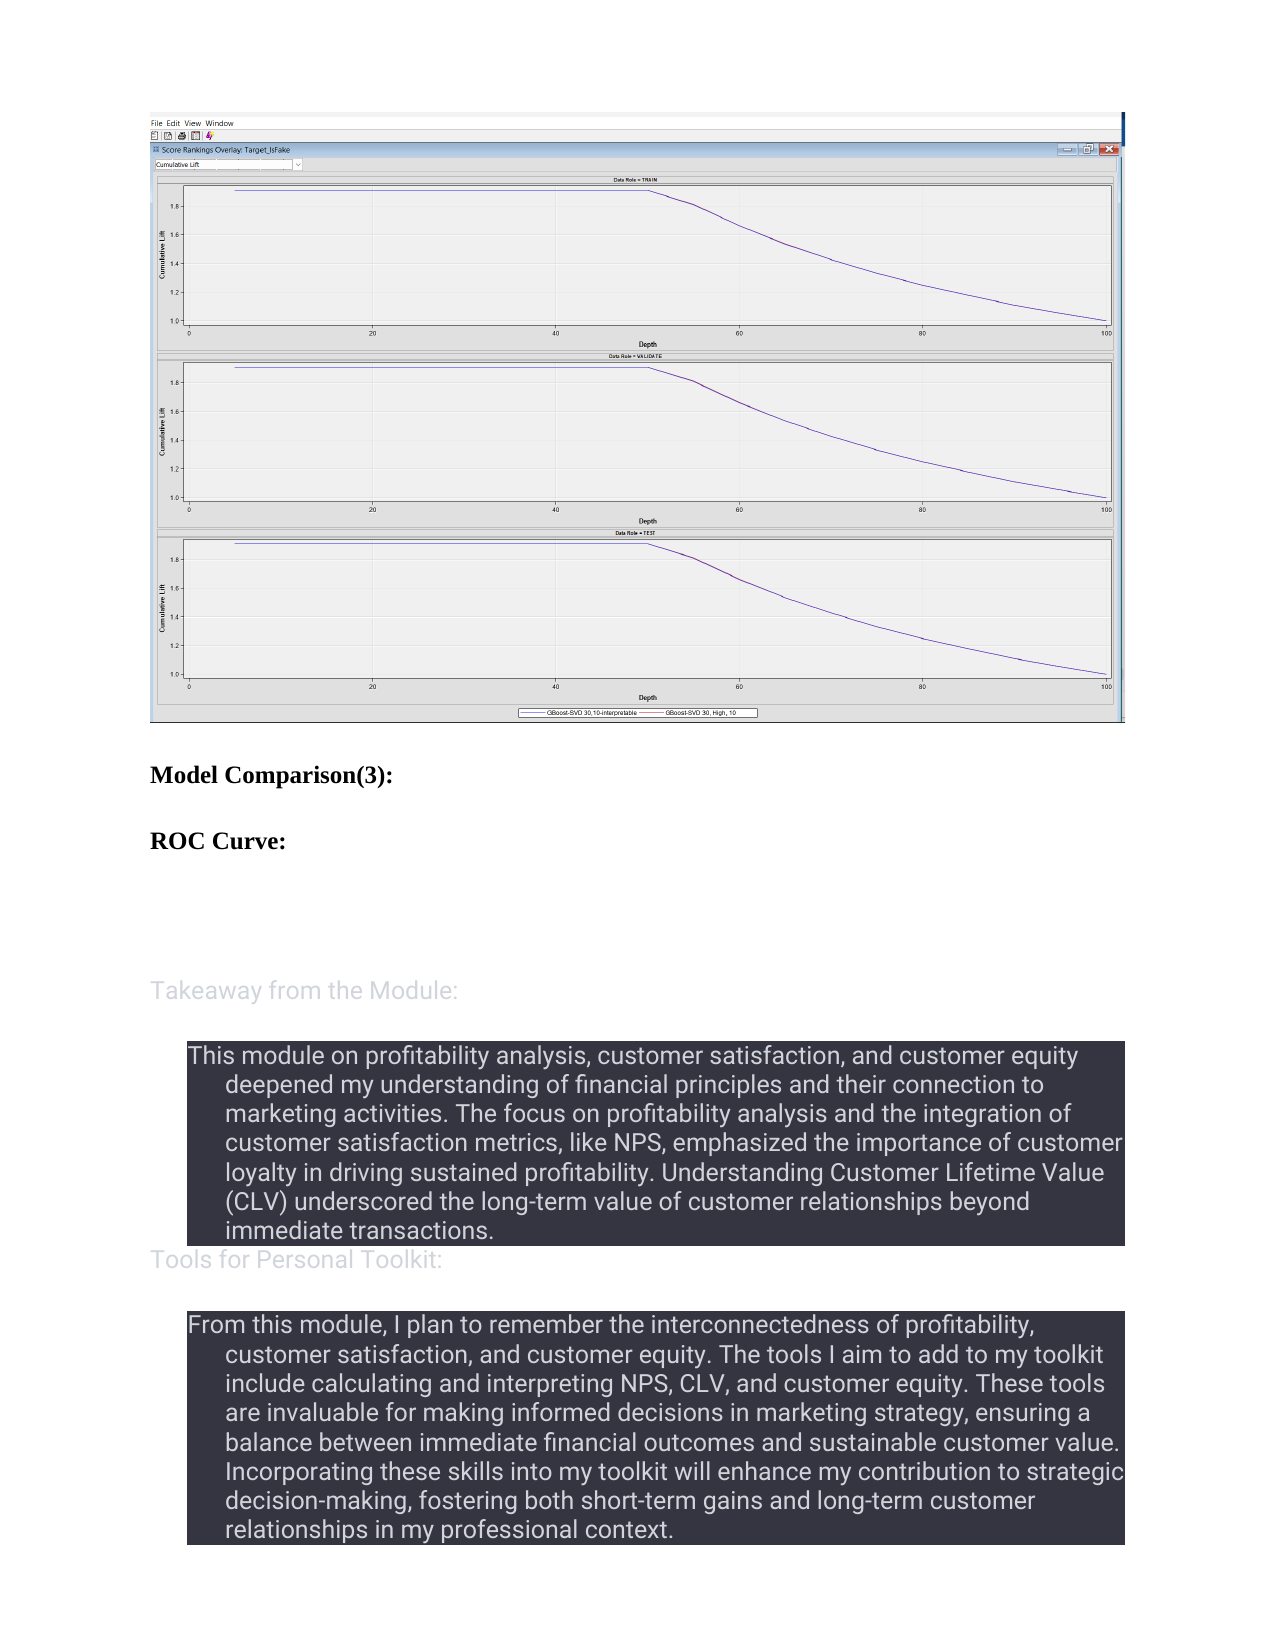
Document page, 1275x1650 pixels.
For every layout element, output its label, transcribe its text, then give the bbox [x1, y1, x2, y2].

text ROC Curve: [150, 826, 1125, 854]
text Model Comparison(3): [150, 760, 1125, 788]
picture [150, 112, 1125, 723]
